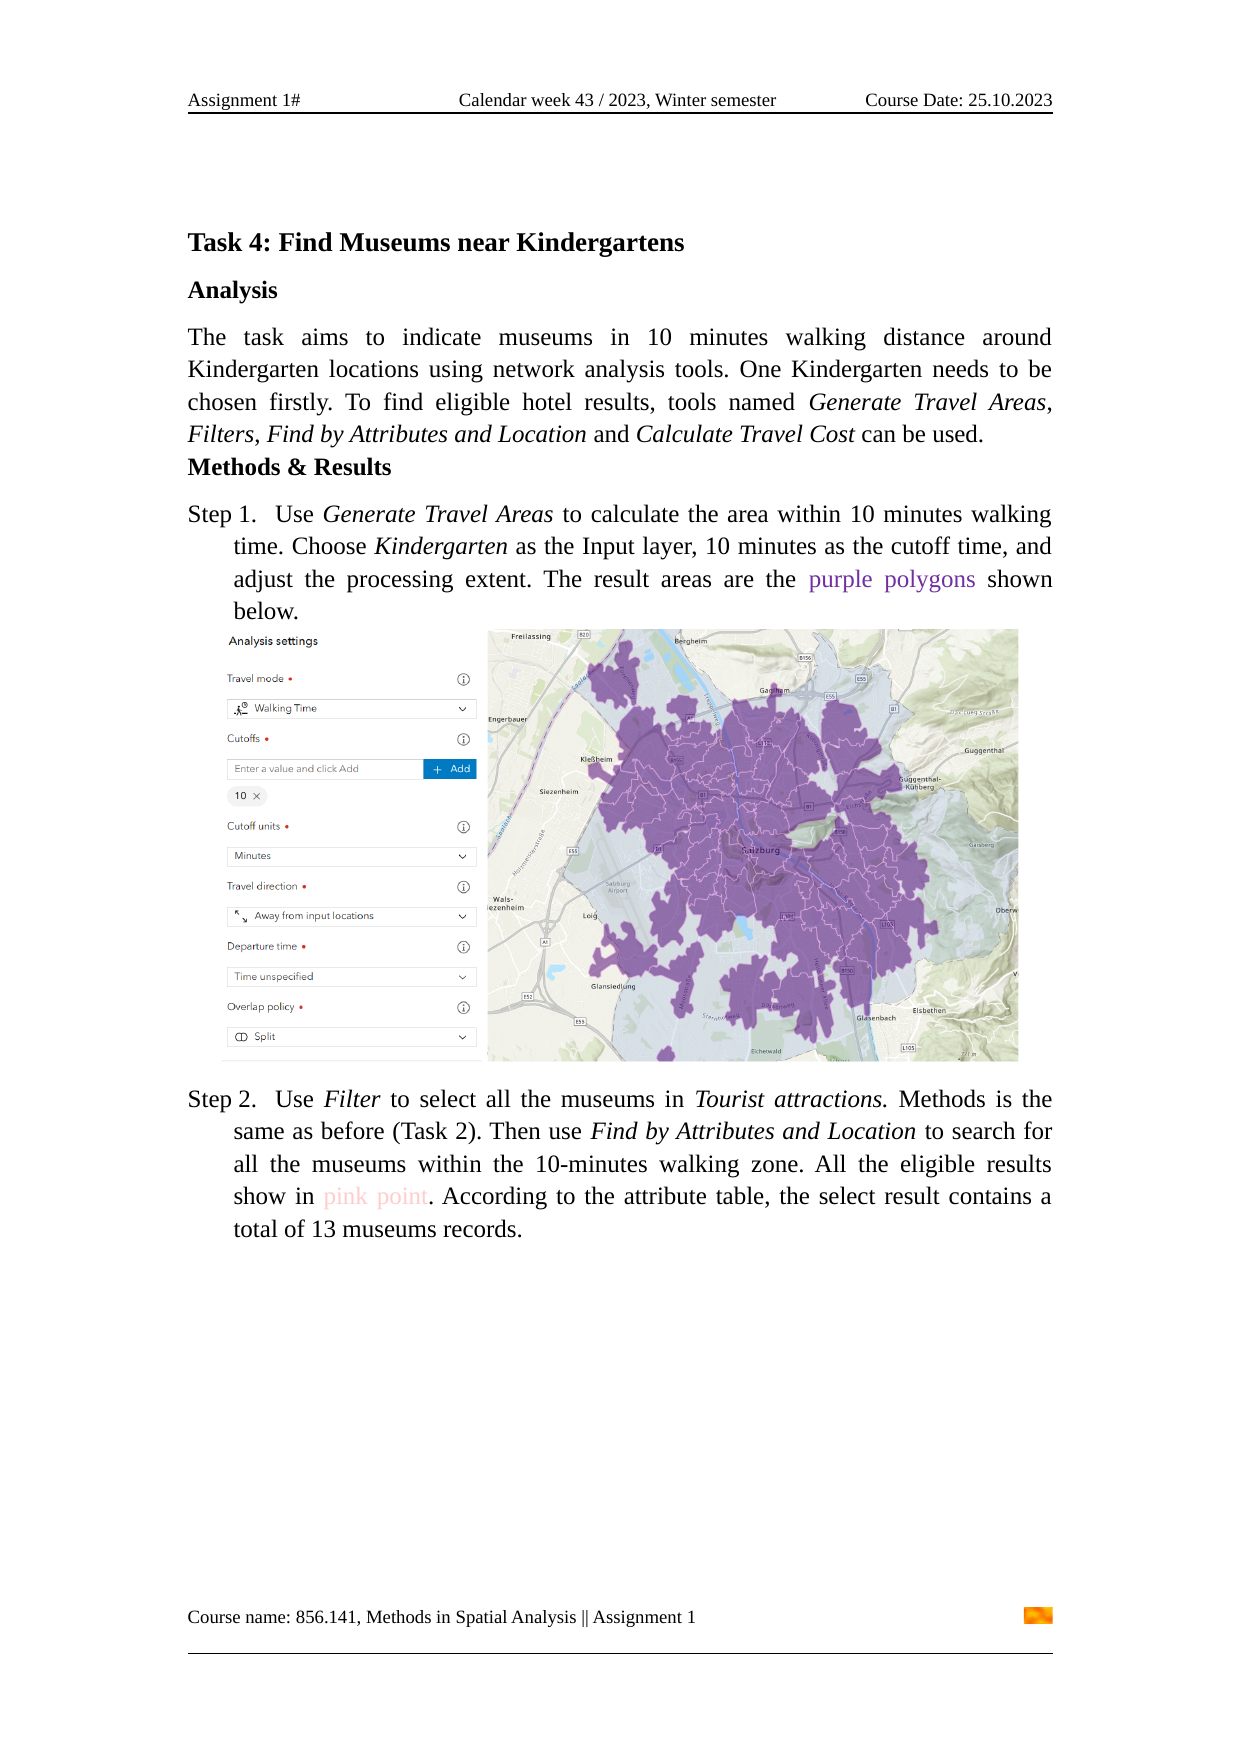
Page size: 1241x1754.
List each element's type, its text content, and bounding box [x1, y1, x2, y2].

subtitle Methods & Results [187, 450, 1053, 482]
text The task aims to indicate museums in 10 minutes walking distance around Kindergarten locations using network analysis tools. One Kindergarten needs to be chosen firstly. To find eligible hotel results, tools named Generate Travel Areas, Filters, Find by Attributes and Location and Calculate Travel Cost can be used. [187, 320, 1053, 450]
list Use Generate Travel Areas to calculate the area within 10 minutes walking time. Choose Kindergarten as the Input layer, 10 minutes as the cutoff time, and adjust the processing extent. The result areas are the purple polygons shown below. [187, 497, 1053, 627]
picture [222, 626, 482, 1062]
list Use Filter to select all the museums in Tourist attractions. Methods is the same as before (Task 2). Then use Find by Attributes and Location to search for all the museums within the 10-minutes walking zone. All the eligible results show in pink point. According to the attribute table, the select result contains a total of 13 museums records. [187, 1082, 1053, 1244]
picture [1023, 1607, 1053, 1624]
subtitle Task 4: Find Museums near Kindergartens [187, 225, 1053, 258]
picture [487, 629, 1019, 1062]
subtitle Analysis [187, 273, 1053, 306]
